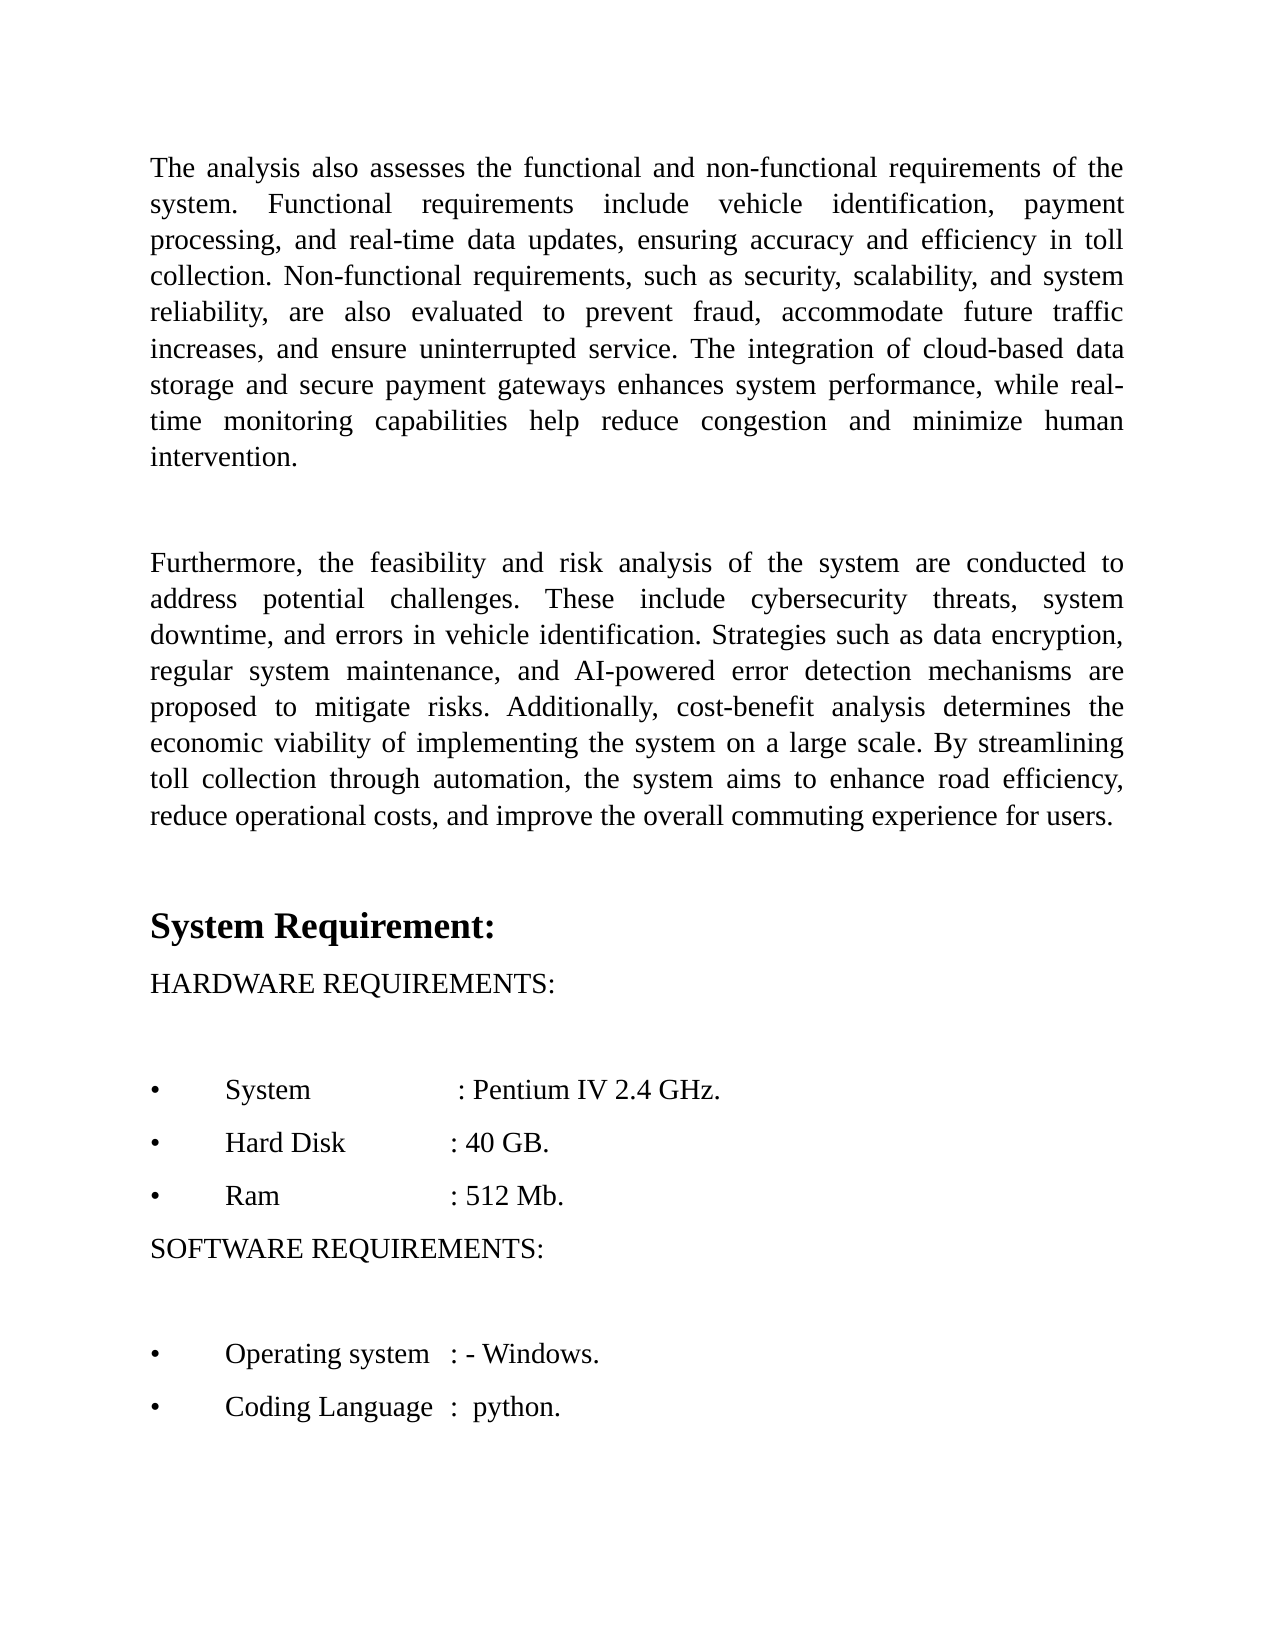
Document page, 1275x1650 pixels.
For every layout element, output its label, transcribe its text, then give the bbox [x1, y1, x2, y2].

text • System : Pentium IV 2.4 GHz. [150, 1072, 1125, 1106]
text HARDWARE REQUIREMENTS: [150, 967, 1125, 1000]
text Furthermore, the feasibility and risk analysis of the system are conducted to address potential challenges. These include cybersecurity threats, system downtime, and errors in vehicle identification. Strategies such as data encryption, regular system maintenance, and AI-powered error detection mechanisms are proposed to mitigate risks. Additionally, cost-benefit analysis determines the economic viability of implementing the system on a large scale. By streamlining toll collection through automation, the system aims to enhance road efficiency, reduce operational costs, and improve the overall commuting experience for users. [150, 545, 1125, 831]
text SOFTWARE REQUIREMENTS: [150, 1231, 1125, 1264]
text The analysis also assesses the functional and non-functional requirements of the system. Functional requirements include vehicle identification, payment processing, and real-time data updates, ensuring accuracy and efficiency in toll collection. Non-functional requirements, such as security, scalability, and system reliability, are also evaluated to prevent fraud, accommodate future traffic increases, and ensure uninterrupted service. The integration of cloud-based data storage and secure payment gateways enhances system performance, while real-time monitoring capabilities help reduce congestion and minimize human intervention. [150, 150, 1125, 473]
text • Ram : 512 Mb. [150, 1178, 1125, 1211]
text • Operating system : - Windows. [150, 1336, 1125, 1370]
text • Hard Disk : 40 GB. [150, 1125, 1125, 1159]
text System Requirement: [150, 903, 1125, 947]
text • Coding Language : python. [150, 1389, 1125, 1423]
